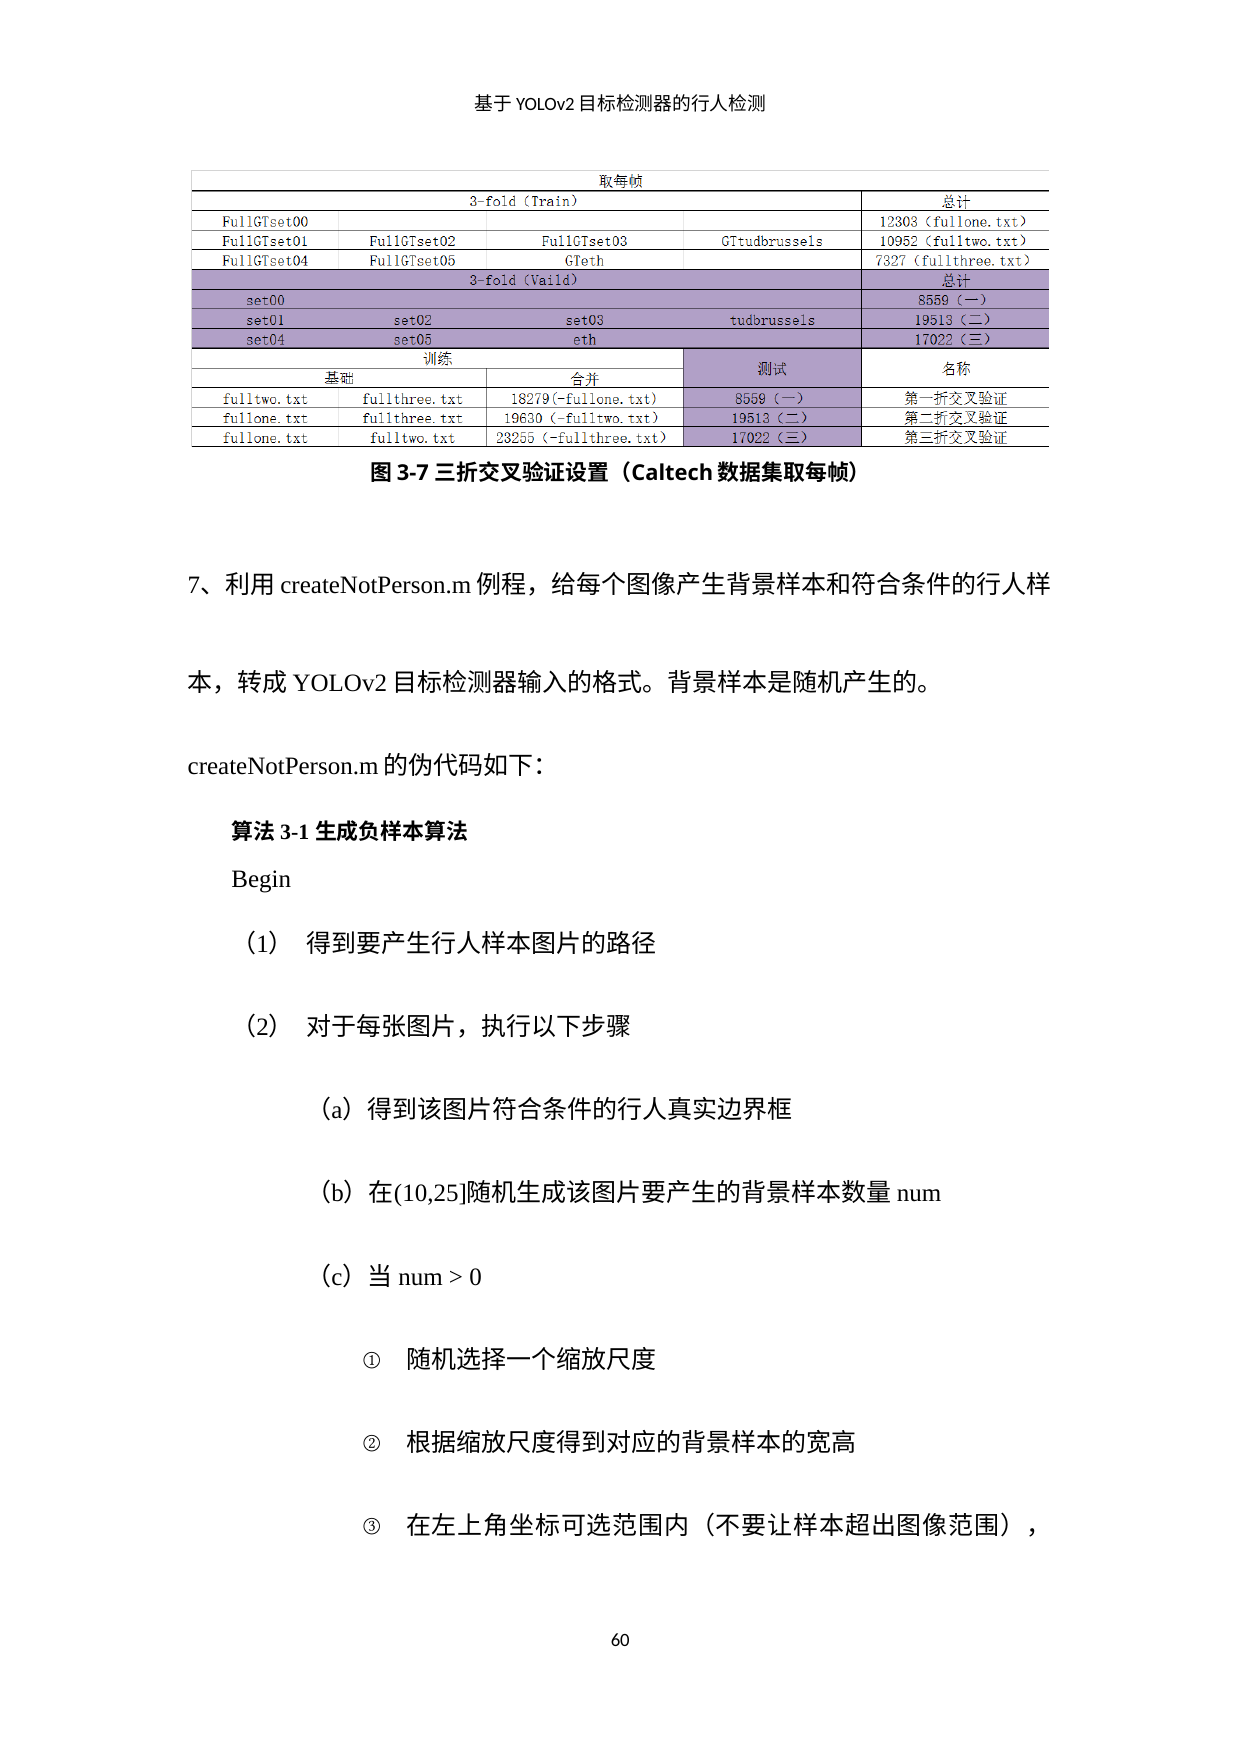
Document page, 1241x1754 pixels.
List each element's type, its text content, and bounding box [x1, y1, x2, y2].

text （a）得到该图片符合条件的行人真实边界框 [306, 1075, 1053, 1140]
text （b）在(10,25]随机生成该图片要产生的背景样本数量num [306, 1158, 1053, 1223]
list 对于每张图片，执行以下步骤 [231, 992, 1053, 1057]
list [362, 1491, 1053, 1556]
text （c）当 num > 0 [306, 1242, 1053, 1307]
list 随机选择一个缩放尺度 [362, 1325, 1053, 1390]
text 算法 3-1 生成负样本算法 [187, 814, 1053, 846]
list 得到要产生行人样本图片的路径 [231, 909, 1053, 974]
text createNotPerson.m的伪代码如下： [187, 731, 1053, 796]
text 图 3-7 三折交叉验证设置（Caltech数据集取每帧） [187, 454, 1053, 487]
list 根据缩放尺度得到对应的背景样本的宽高 [362, 1408, 1053, 1473]
text 7、利用createNotPerson.m例程，给每个图像产生背景样本和符合条件的行人样本，转成YOLOv2目标检测器输入的格式。背景样本是随机产生的。 [187, 550, 1053, 713]
text Begin [187, 862, 1053, 895]
picture [191, 170, 1049, 447]
